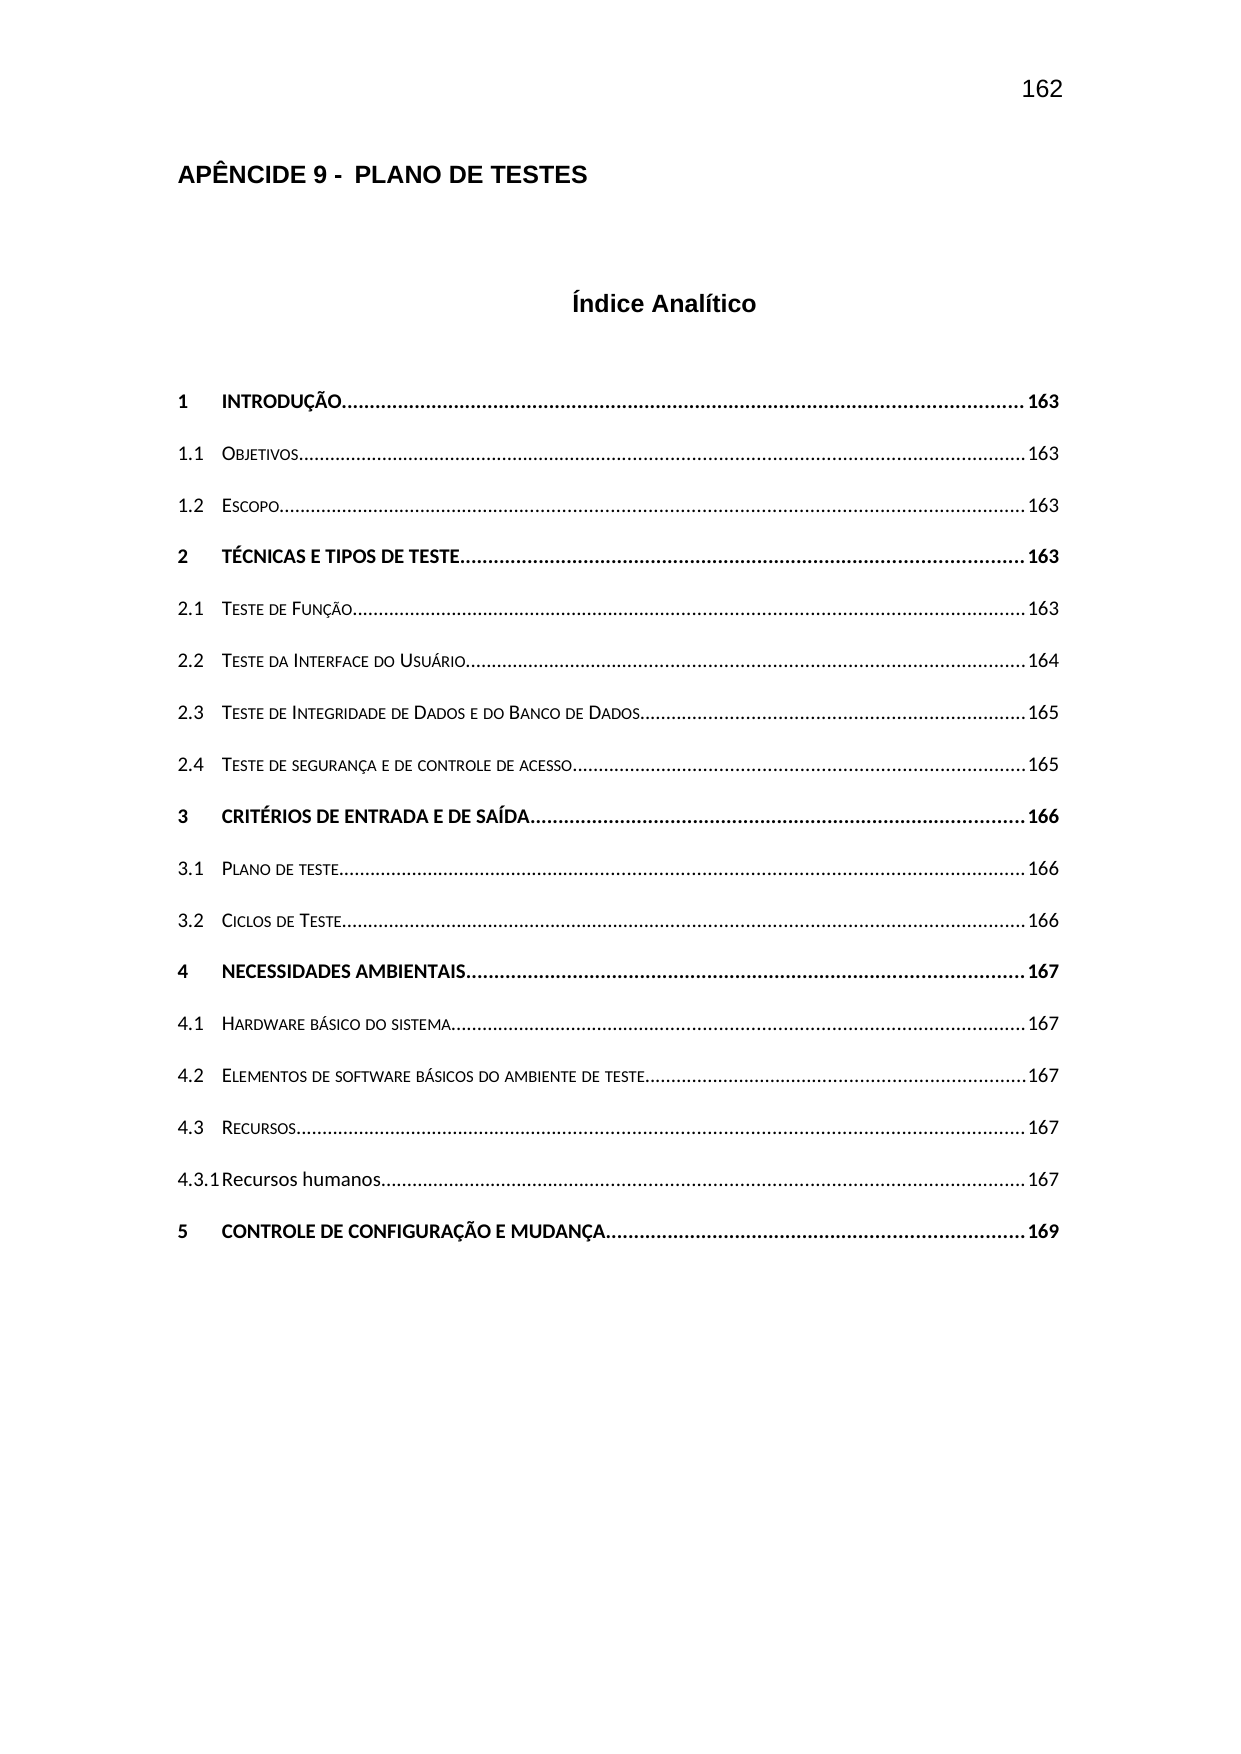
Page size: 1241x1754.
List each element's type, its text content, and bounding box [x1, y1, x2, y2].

text 2.4 Teste de segurança e de controle de acesso 165 [177, 751, 1063, 777]
text 4.2 Elementos de software básicos do ambiente de teste 167 [177, 1062, 1063, 1088]
text 2.2 Teste da Interface do Usuário 164 [177, 647, 1063, 673]
text 4.3.1 Recursos humanos 167 [177, 1166, 1063, 1192]
text 3 Critérios de Entrada e de Saída 166 [177, 803, 1063, 828]
text 2 Técnicas e Tipos de Teste 163 [177, 544, 1063, 569]
text Plano de testes [177, 160, 1063, 189]
text 3.2 Ciclos de Teste 166 [177, 907, 1063, 932]
text 4.3 Recursos 167 [177, 1114, 1063, 1140]
text 4 Necessidades Ambientais 167 [177, 959, 1063, 984]
text 1.1 Objetivos 163 [177, 440, 1063, 465]
text Índice Analítico [177, 289, 1063, 318]
text 2.1 Teste de Função 163 [177, 596, 1063, 621]
text 1.2 Escopo 163 [177, 492, 1063, 517]
text 4.1 Hardware básico do sistema 167 [177, 1011, 1063, 1036]
text 1 Introdução 163 [177, 388, 1063, 413]
text 2.3 Teste de Integridade de Dados e do Banco de Dados 165 [177, 699, 1063, 725]
text 5 Controle de Configuração e Mudança 169 [177, 1218, 1063, 1243]
text 3.1 Plano de teste 166 [177, 855, 1063, 880]
